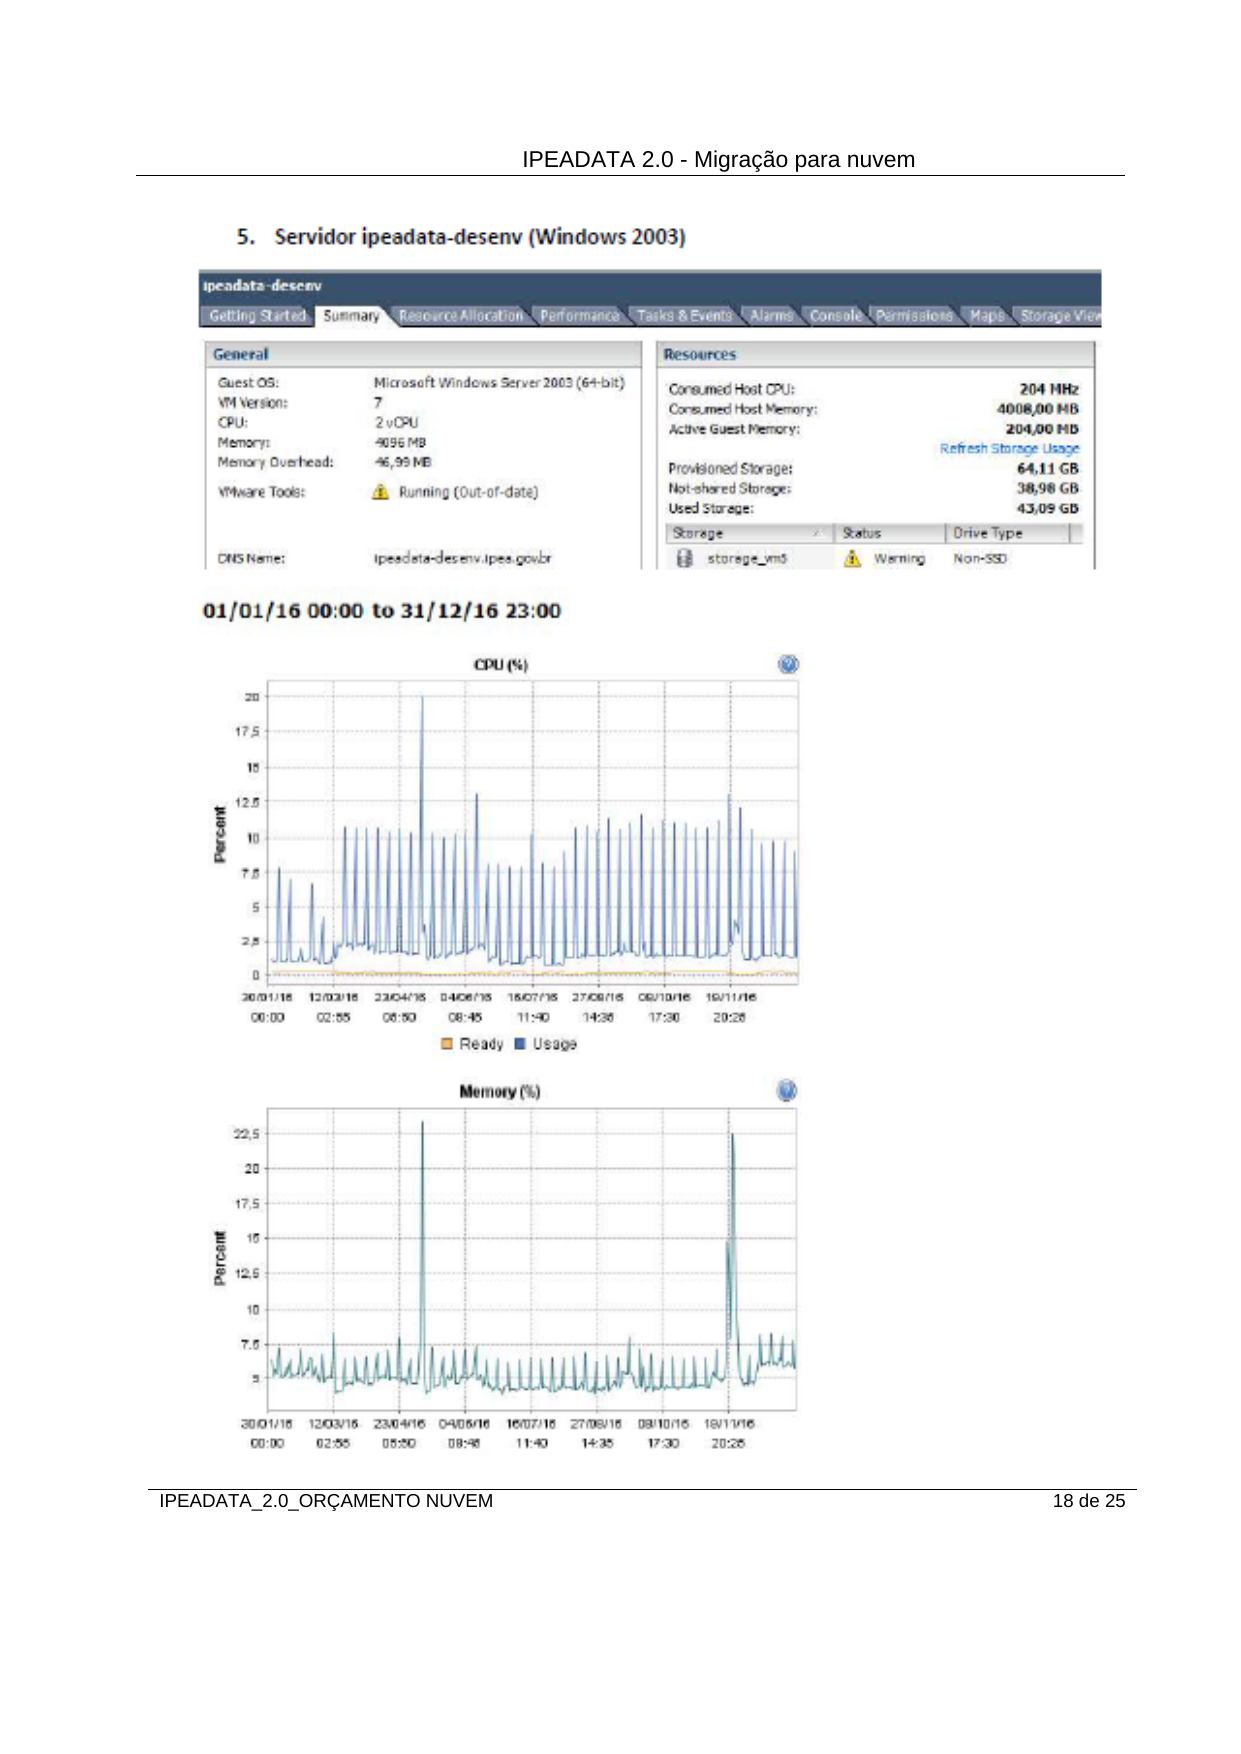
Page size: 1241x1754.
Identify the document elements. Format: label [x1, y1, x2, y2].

picture [147, 204, 1133, 1456]
